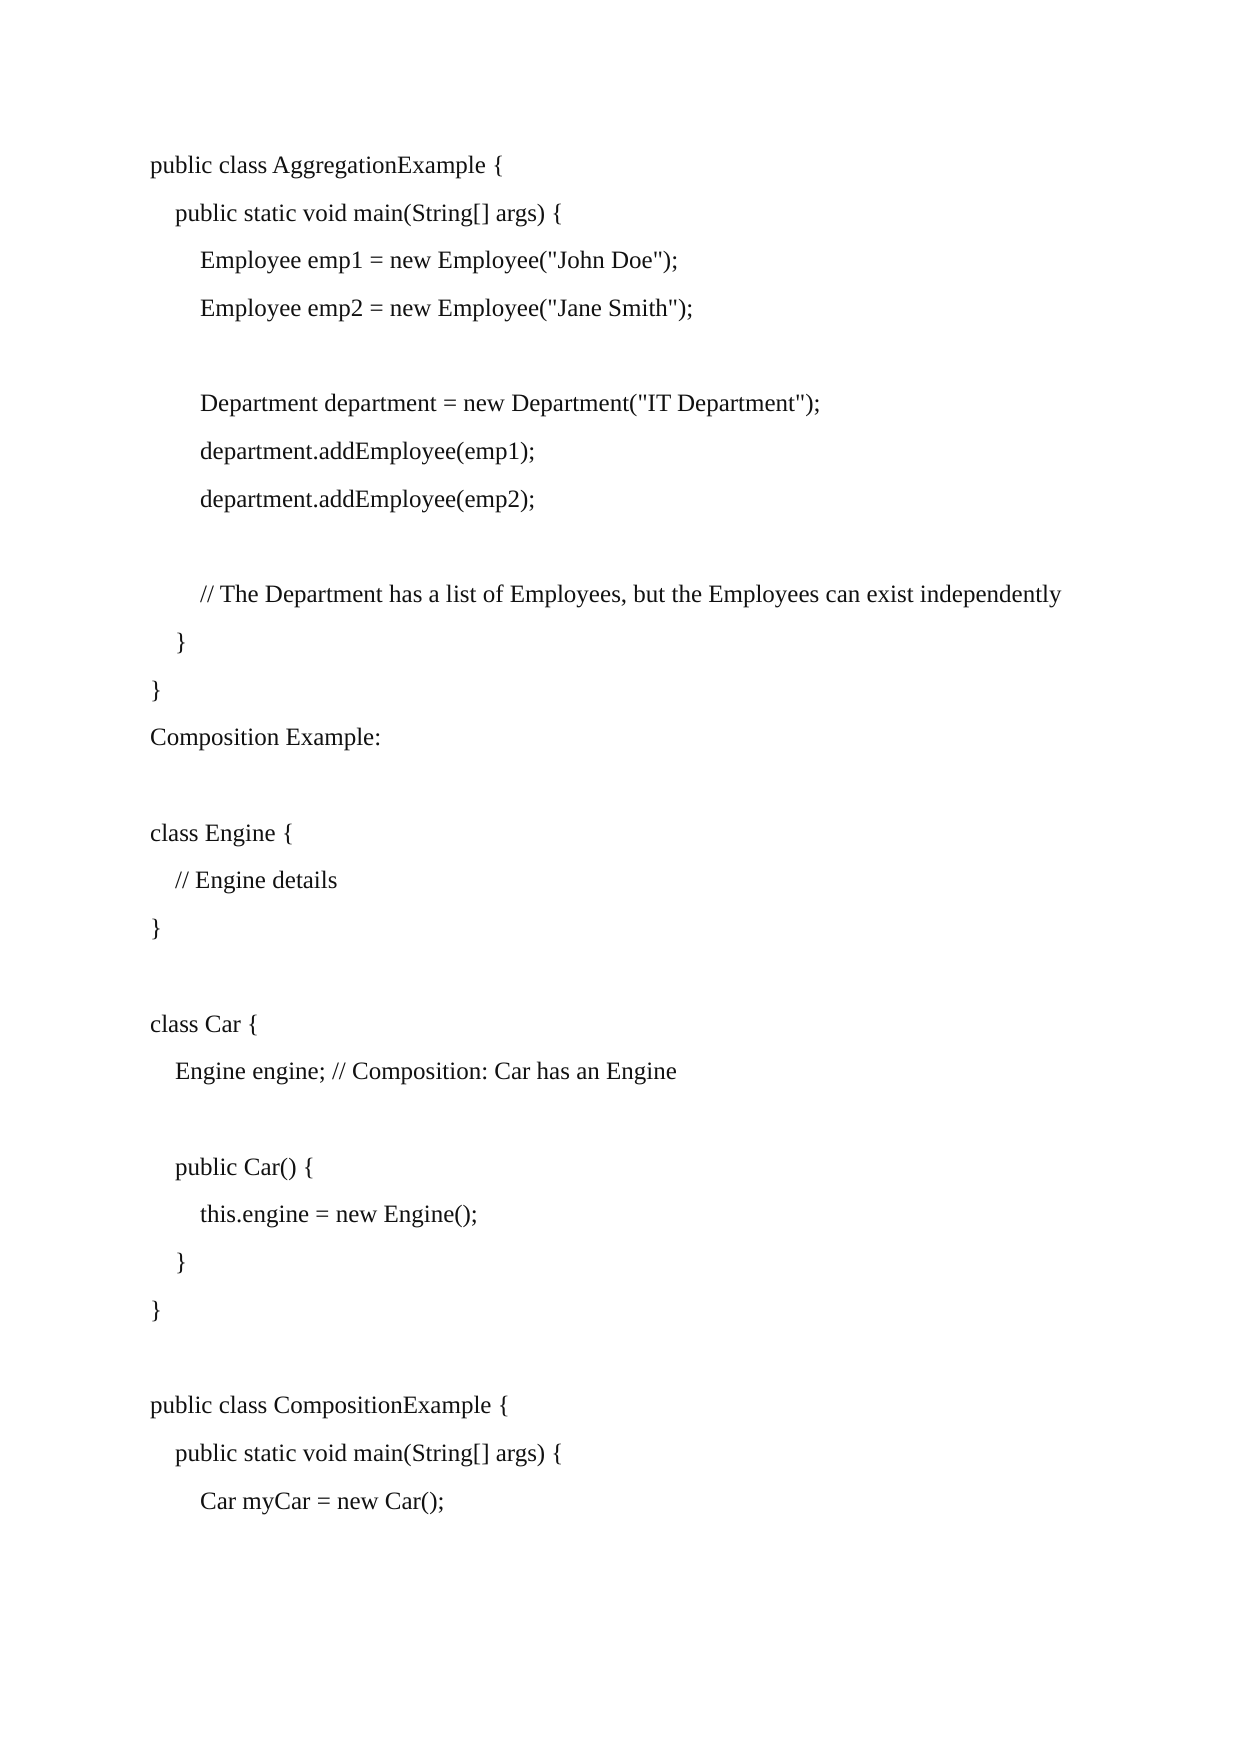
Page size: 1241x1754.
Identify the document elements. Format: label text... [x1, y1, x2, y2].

text public Car() { [150, 1152, 1090, 1181]
text public static void main(String[] args) { [150, 1438, 1090, 1467]
text Department department = new Department("IT Department"); [150, 388, 1090, 417]
text Engine engine; // Composition: Car has an Engine [150, 1056, 1090, 1085]
text Car myCar = new Car(); [150, 1486, 1090, 1514]
text public class AggregationExample { [150, 150, 1090, 179]
text } [150, 1295, 1090, 1324]
text Employee emp1 = new Employee("John Doe"); [150, 245, 1090, 274]
text class Car { [150, 1009, 1090, 1037]
text department.addEmployee(emp2); [150, 484, 1090, 513]
text } [150, 1247, 1090, 1276]
text // Engine details [150, 866, 1090, 894]
text public static void main(String[] args) { [150, 198, 1090, 226]
text Composition Example: [150, 722, 1090, 751]
text } [150, 675, 1090, 703]
text department.addEmployee(emp1); [150, 436, 1090, 465]
text public class CompositionExample { [150, 1390, 1090, 1419]
text } [150, 913, 1090, 942]
text class Engine { [150, 818, 1090, 847]
text Employee emp2 = new Employee("Jane Smith"); [150, 293, 1090, 322]
text } [150, 627, 1090, 656]
text // The Department has a list of Employees, but the Employees can exist independently [150, 579, 1090, 608]
text this.engine = new Engine(); [150, 1199, 1090, 1228]
